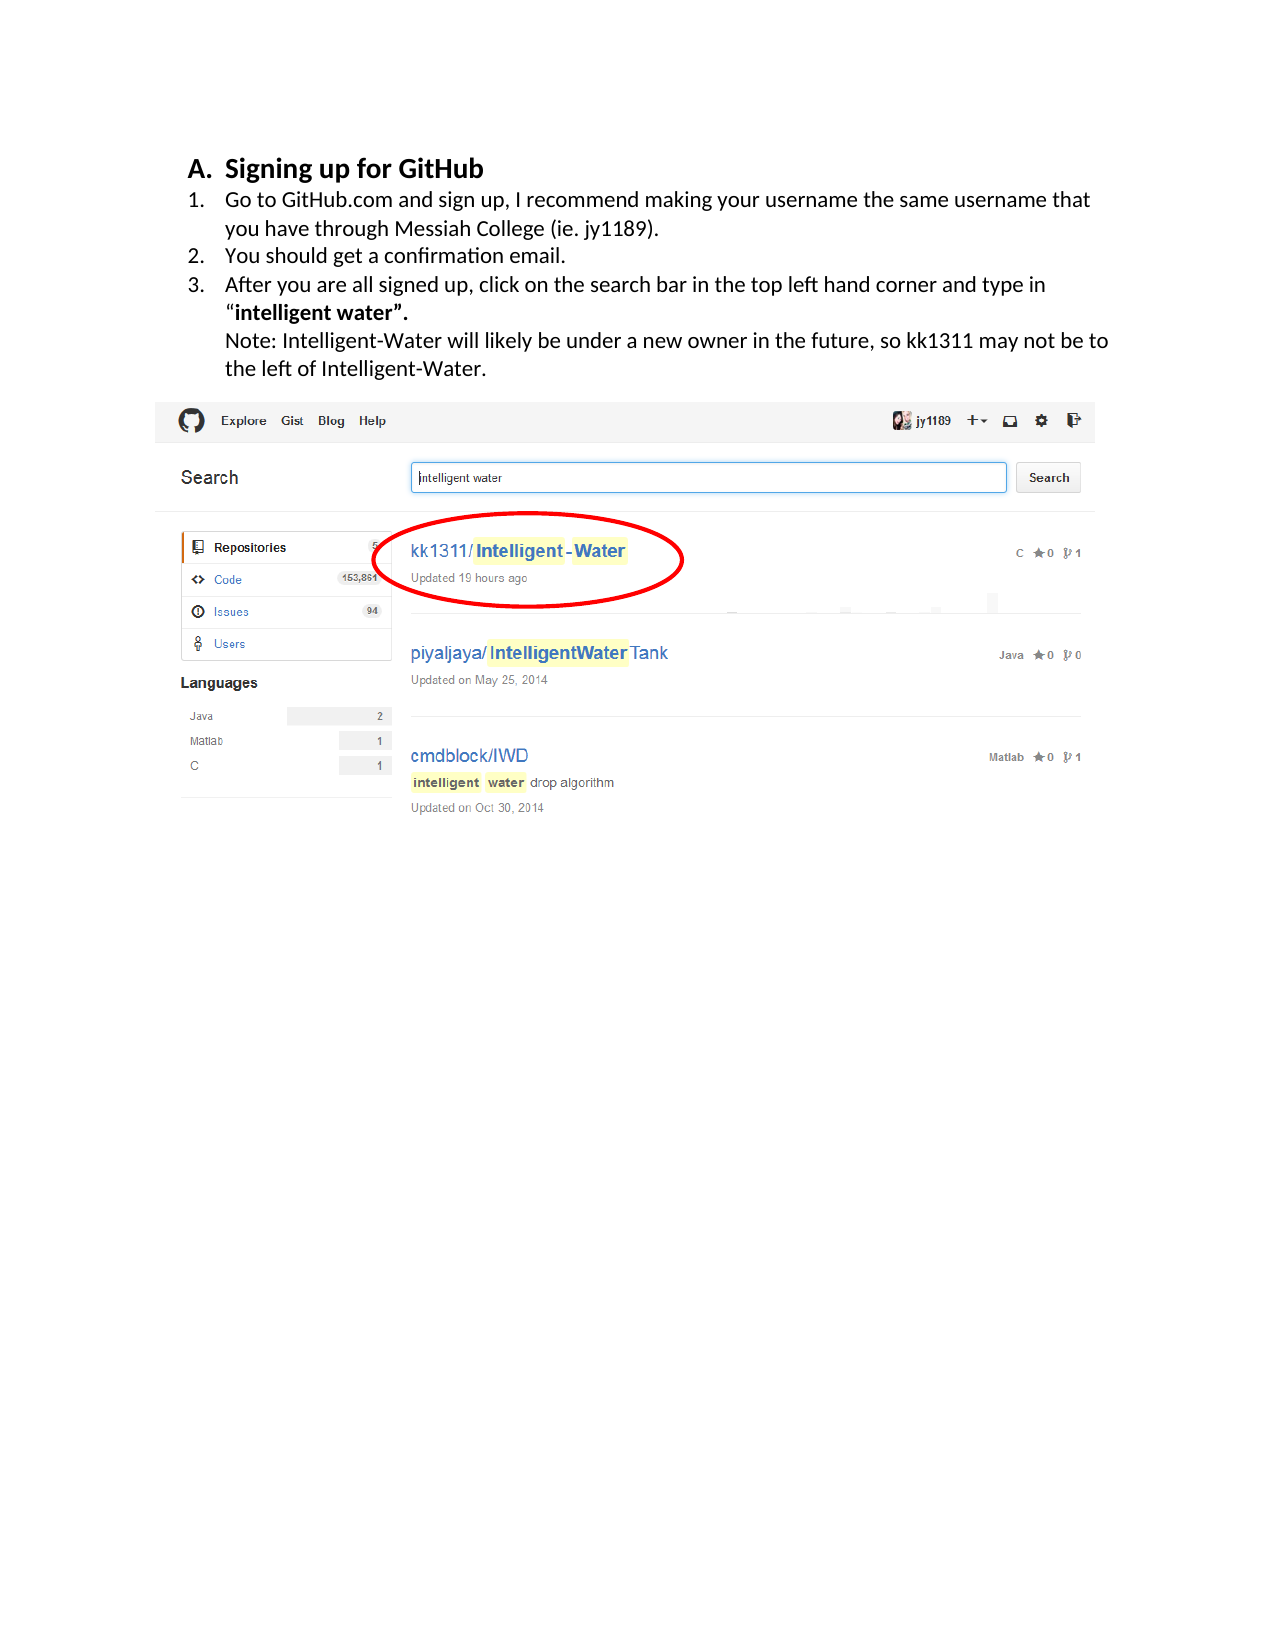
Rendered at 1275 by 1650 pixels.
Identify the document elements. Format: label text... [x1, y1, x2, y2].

list After you are all signed up, click on the search bar in the top left hand corner and type in “intelligent water”. [187, 270, 1125, 326]
list You should get a confirmation email. [187, 242, 1125, 270]
list Go to GitHub.com and sign up, I recommend making your username the same username that you have through Messiah College (ie. jy1189). [187, 186, 1125, 242]
list Signing up for GitHub [187, 150, 1125, 186]
picture [155, 402, 1095, 815]
list Note: Intelligent-Water will likely be under a new owner in the future, so kk1311 may not be to the left of Intelligent-Water. [225, 326, 1125, 382]
